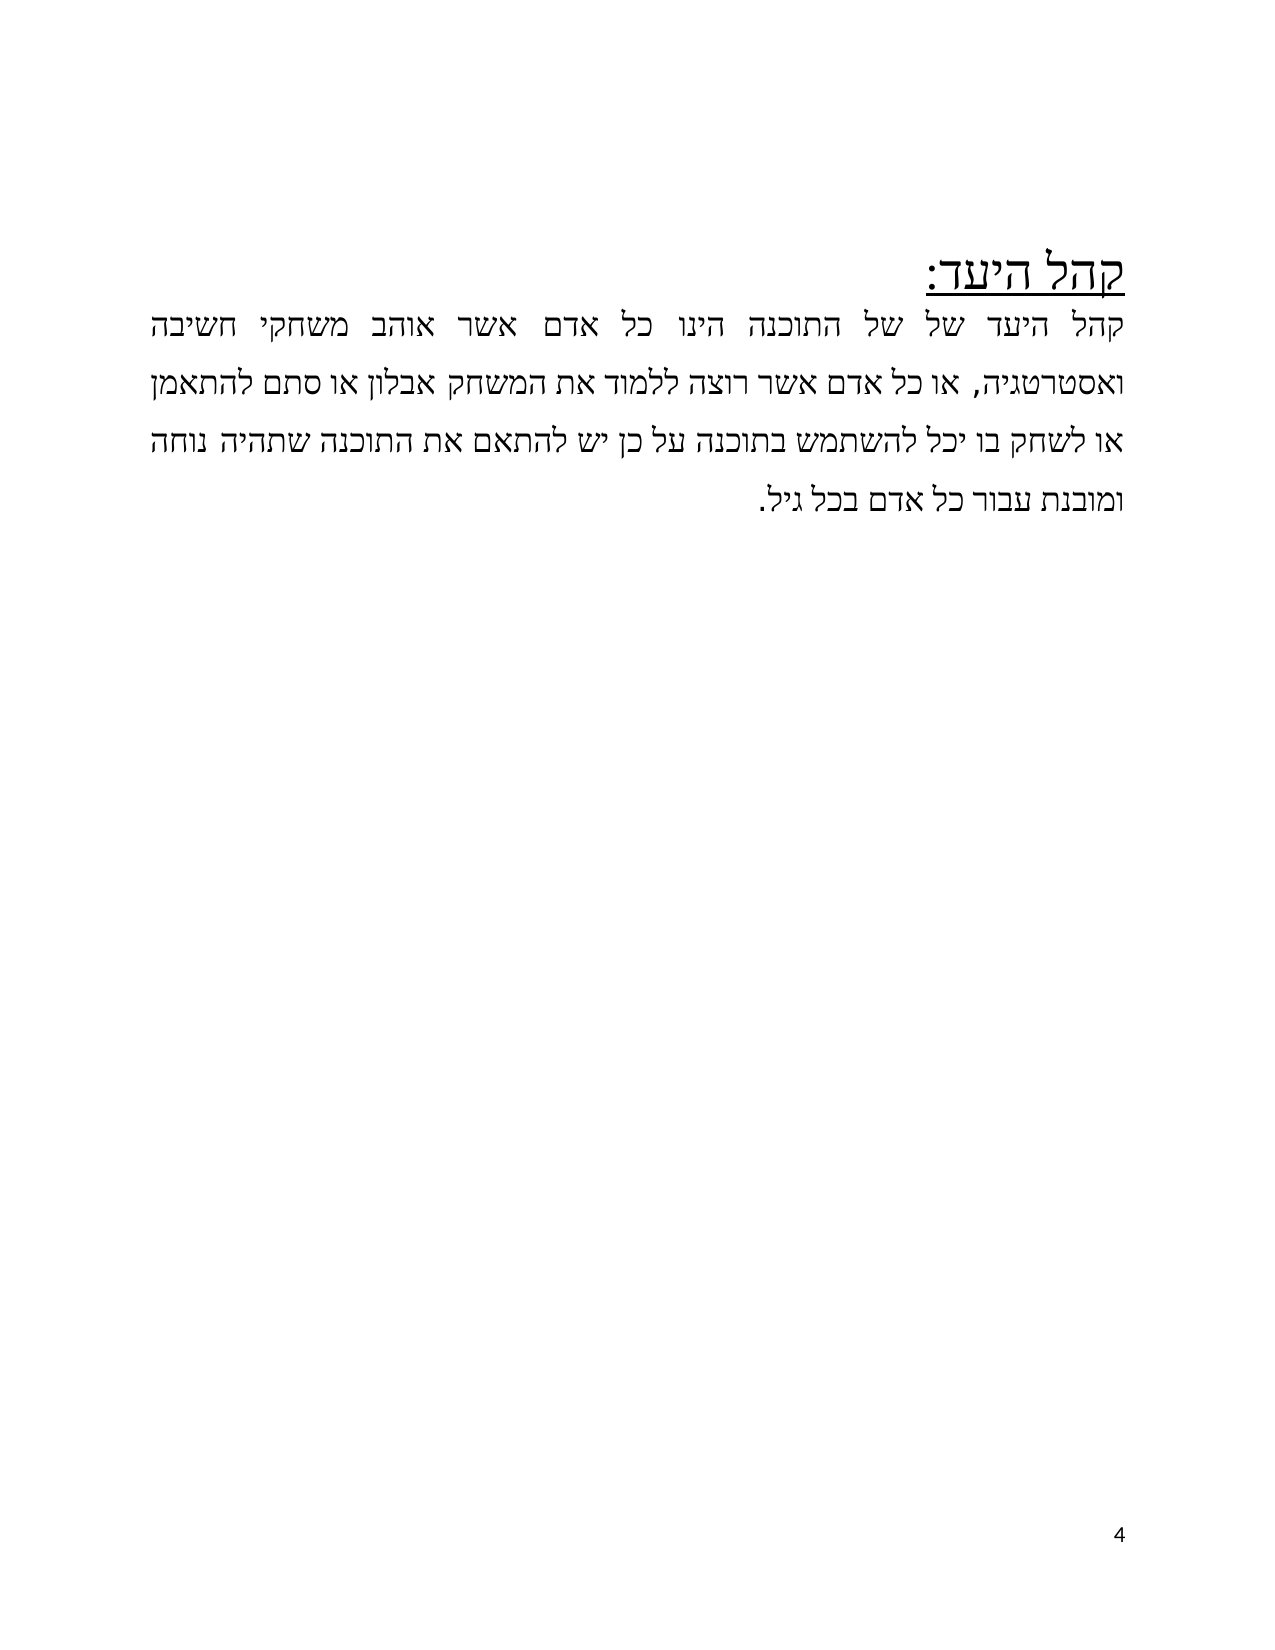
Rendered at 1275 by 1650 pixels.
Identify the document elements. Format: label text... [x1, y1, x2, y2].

text קהל היעד של של התוכנה הינו כל אדם אשר אוהב משחקי חשיבה ואסטרטגיה, או כל אדם אשר רוצה ללמוד את המשחק אבלון או סתם להתאמן או לשחק בו יכל להשתמש בתוכנה על כן יש להתאם את התוכנה שתהיה נוחה ומובנת עבור כל אדם בכל גיל. [150, 305, 1125, 519]
subtitle קהל היעד: [150, 243, 1125, 301]
